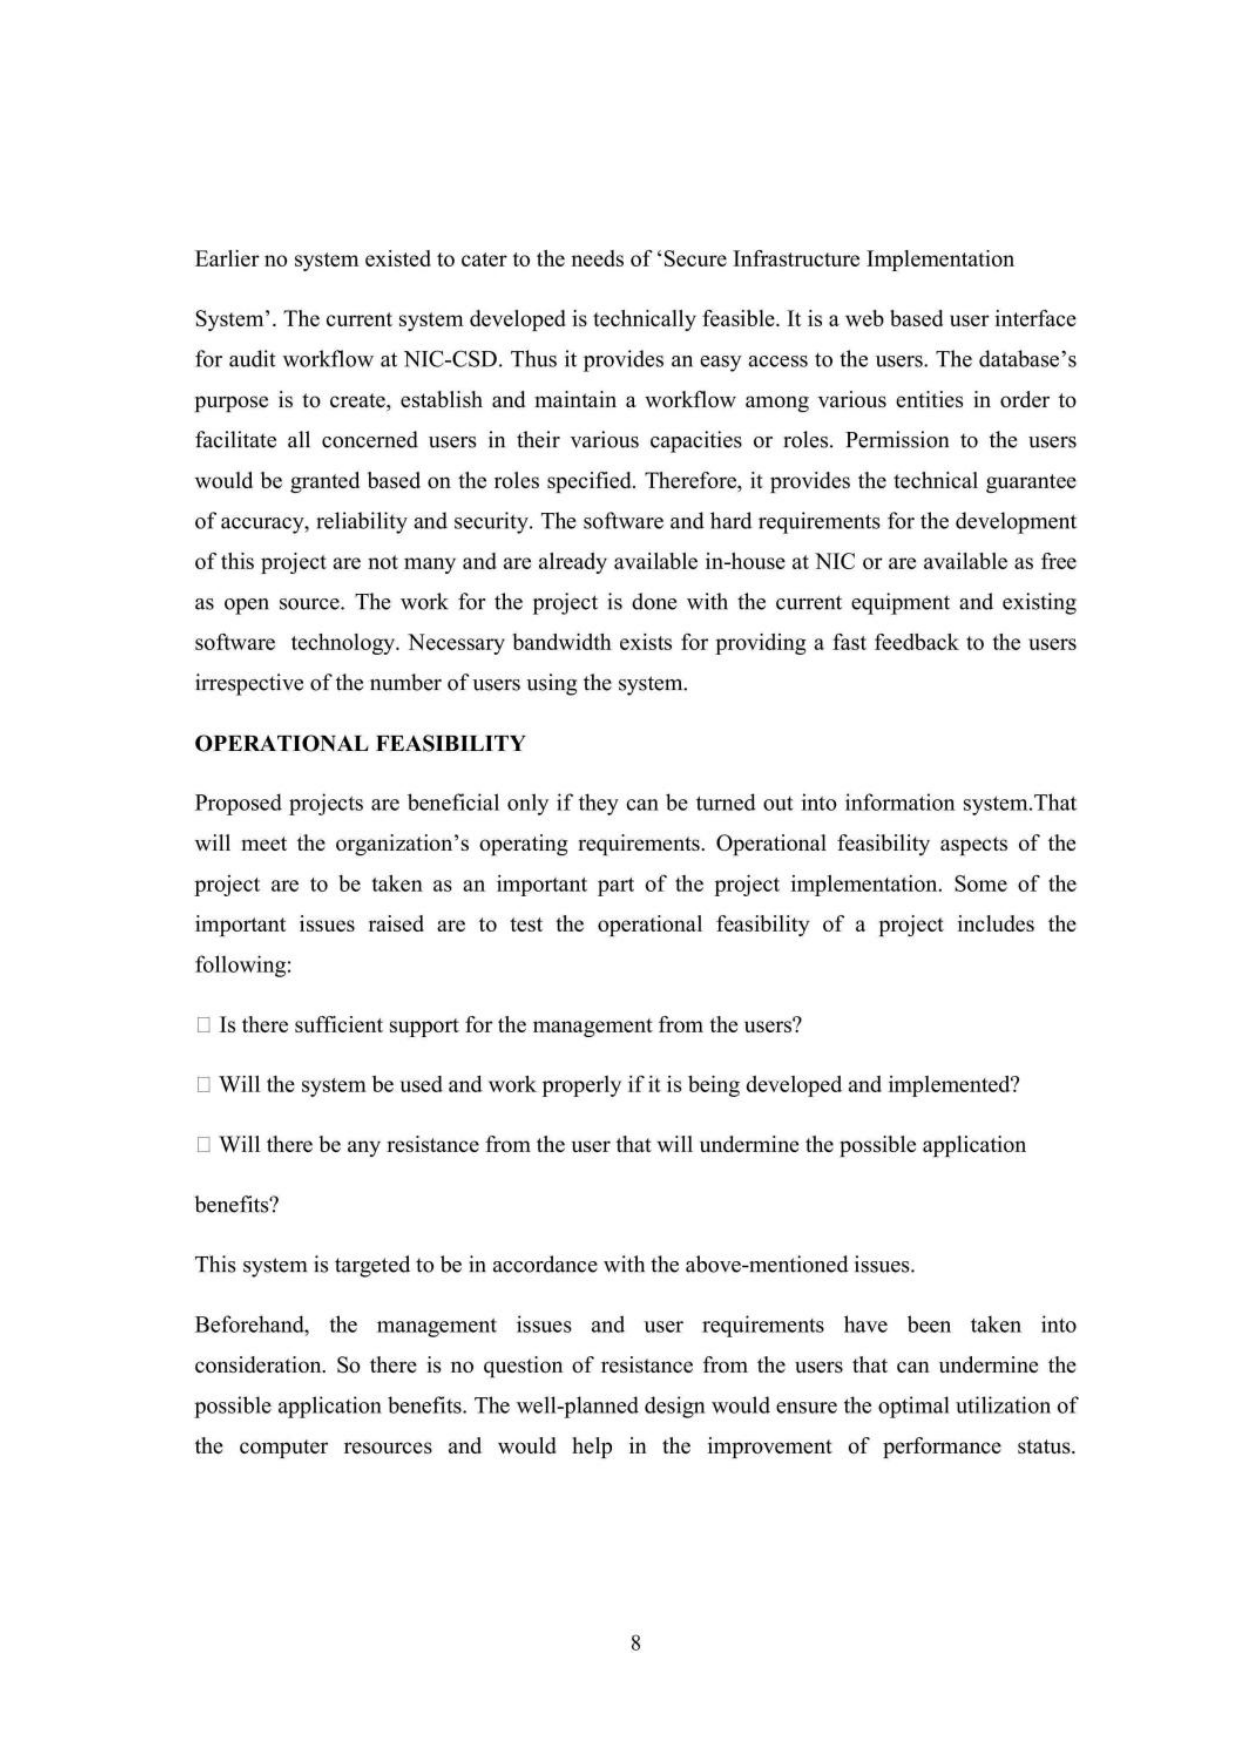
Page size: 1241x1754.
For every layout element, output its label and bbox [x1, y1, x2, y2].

picture [193, 249, 1079, 1653]
